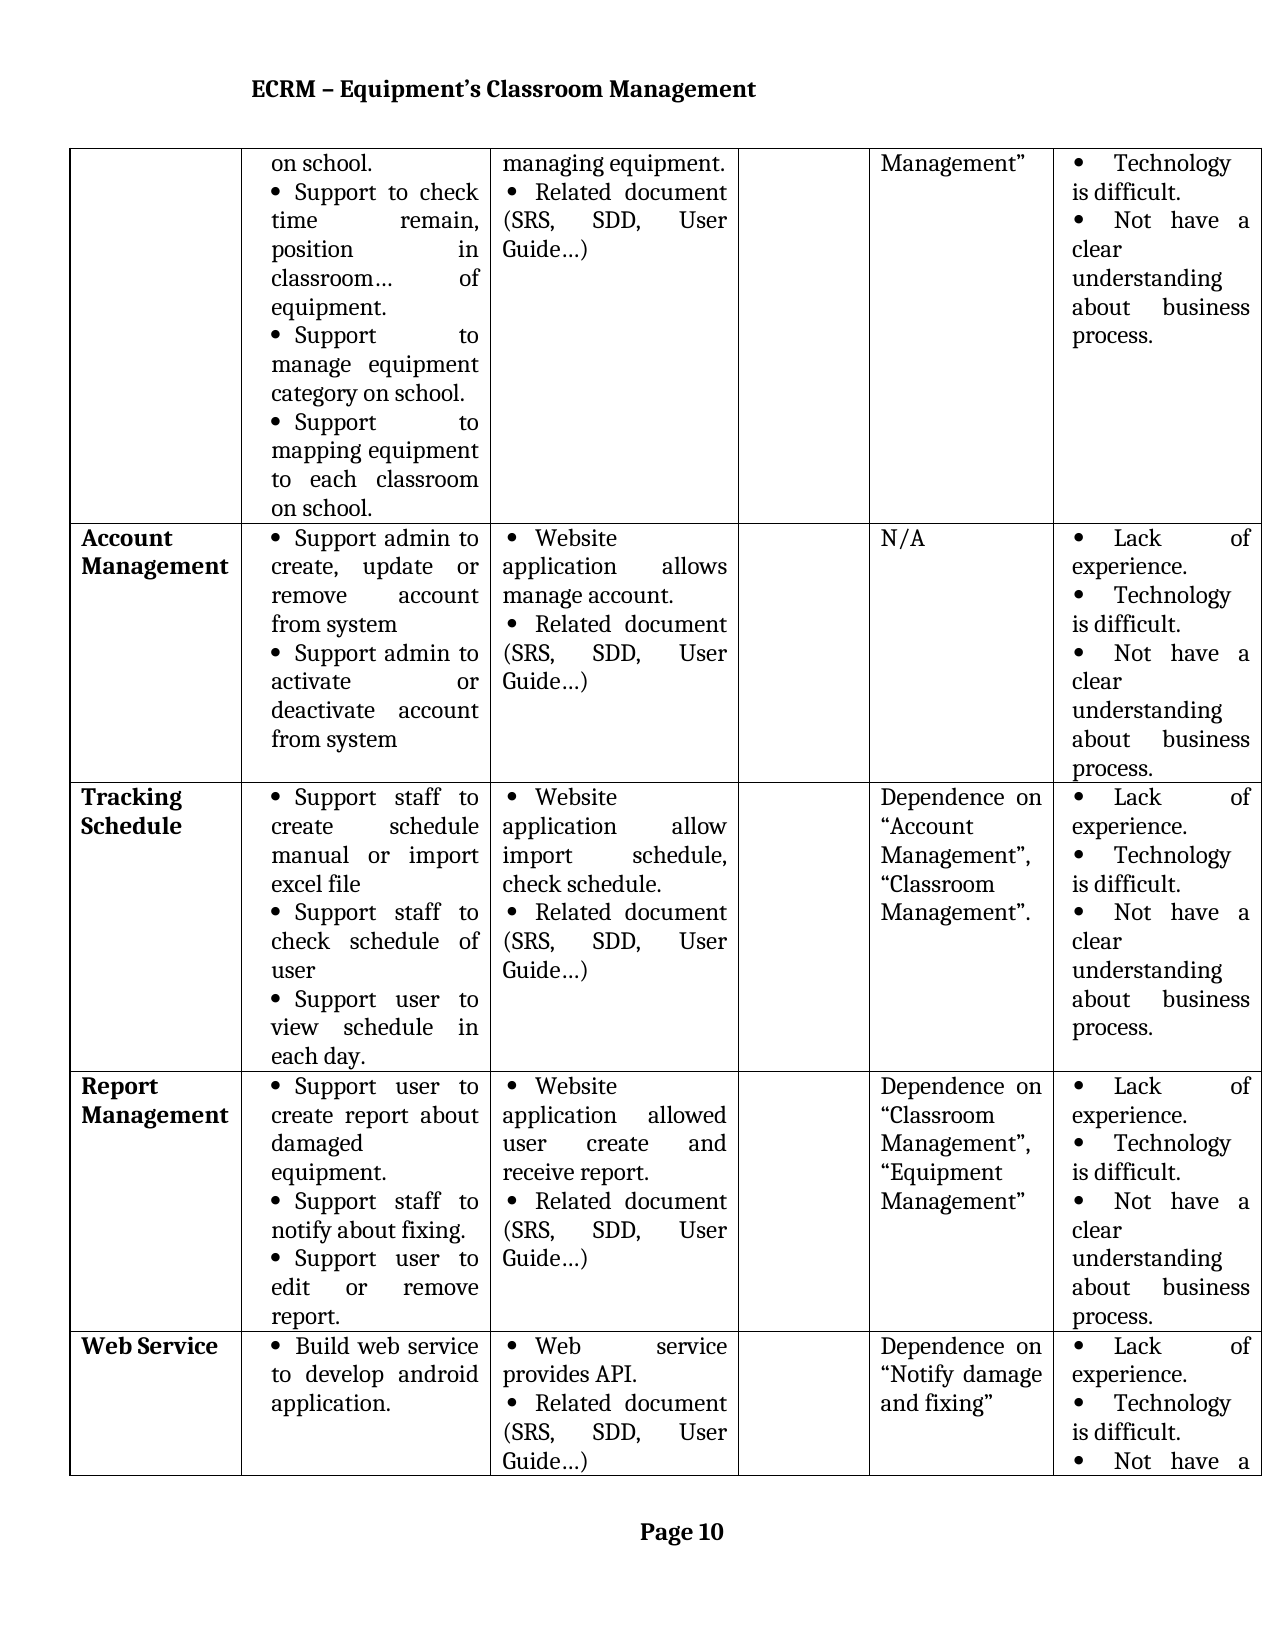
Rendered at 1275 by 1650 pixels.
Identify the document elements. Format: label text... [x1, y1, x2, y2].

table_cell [1054, 149, 1261, 522]
table_cell [739, 783, 869, 1071]
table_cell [491, 149, 738, 522]
table_cell N/A [870, 524, 1053, 782]
table_cell Web Service [71, 1332, 241, 1475]
table_cell Support user to create report about damaged equipment. Support staff to notify about fixing. Support user to edit or remove report. [242, 1072, 490, 1331]
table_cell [870, 1332, 1053, 1475]
table_cell Dependence on “Classroom Management”, “Equipment Management” [870, 1072, 1053, 1331]
table_cell Dependence on “Account Management”, “Classroom Management”. [870, 783, 1053, 1071]
table_cell Lack of experience. Technology is difficult. Not have a clear understanding about business process. [1054, 524, 1261, 782]
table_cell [71, 149, 241, 522]
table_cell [242, 1332, 490, 1475]
table_cell [739, 1072, 869, 1331]
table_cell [1054, 1332, 1261, 1475]
table_cell Lack of experience. Technology is difficult. Not have a clear understanding about business process. [1054, 1072, 1261, 1331]
table_cell Website application allow import schedule, check schedule. Related document (SRS, SDD, User Guide…) [491, 783, 738, 1071]
table_cell [739, 1332, 869, 1475]
table_cell [739, 149, 869, 522]
table_cell Support staff to create schedule manual or import excel file Support staff to check schedule of user Support user to view schedule in each day. [242, 783, 490, 1071]
table_cell Report Management [71, 1072, 241, 1331]
table_cell Support admin to create, update or remove account from system Support admin to activate or deactivate account from system [242, 524, 490, 782]
table_cell Lack of experience. Technology is difficult. Not have a clear understanding about business process. [1054, 783, 1261, 1071]
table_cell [870, 149, 1053, 522]
table_cell Website application allows manage account. Related document (SRS, SDD, User Guide…) [491, 524, 738, 782]
table_cell Tracking Schedule [71, 783, 241, 1071]
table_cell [491, 1332, 738, 1475]
table_cell Account Management [71, 524, 241, 782]
table_cell [739, 524, 869, 782]
table_cell Website application allowed user create and receive report. Related document (SRS, SDD, User Guide…) [491, 1072, 738, 1331]
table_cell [242, 149, 490, 522]
